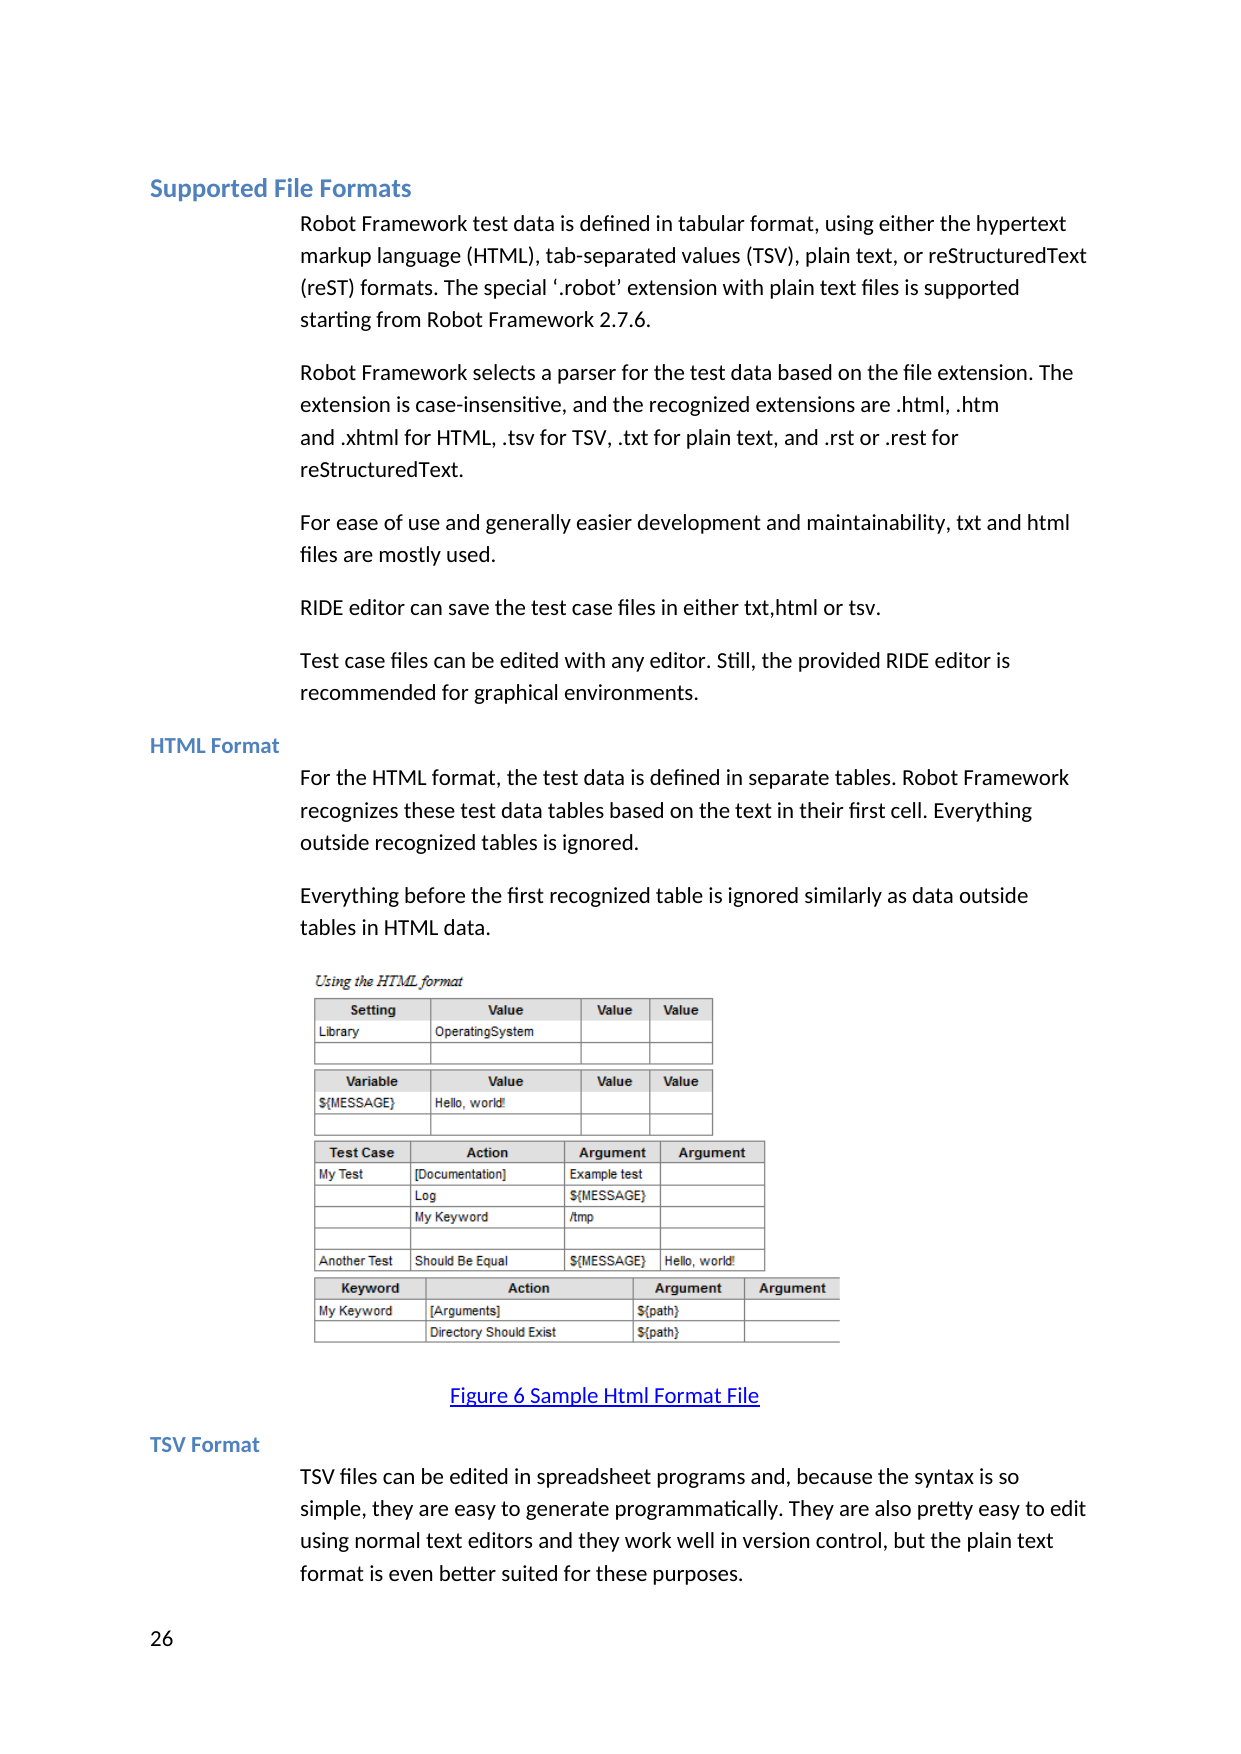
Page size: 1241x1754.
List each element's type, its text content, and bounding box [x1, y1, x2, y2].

text For the HTML format, the test data is defined in separate tables. Robot Framework recognizes these test data tables based on the text in their first cell. Everything outside recognized tables is ignored. [300, 763, 1090, 856]
subtitle TSV Format [150, 1430, 1090, 1458]
picture [300, 966, 879, 1357]
subtitle Supported File Formats [150, 171, 1090, 204]
text Robot Framework selects a parser for the test data based on the file extension. The extension is case-insensitive, and the recognized extensions are .html, .htm and .xhtml for HTML, .tsv for TSV, .txt for plain text, and .rst or .rest for reStructuredText. [300, 358, 1090, 483]
text TSV files can be edited in spreadsheet programs and, because the syntax is so simple, they are easy to generate programmatically. They are also pretty easy to edit using normal text editors and they work well in version control, but the plain text format is even better suited for these purposes. [300, 1462, 1090, 1587]
text Figure 6 Sample Html Format File [375, 1381, 1090, 1409]
text RIDE editor can save the test case files in either txt,html or tsv. [300, 593, 1090, 621]
text Test case files can be edited with any editor. Still, the provided RIDE editor is recommended for graphical environments. [300, 646, 1090, 706]
text For ease of use and generally easier development and maintainability, txt and html files are mostly used. [300, 508, 1090, 568]
text Robot Framework test data is defined in tabular format, using either the hypertext markup language (HTML), tab-separated values (TSV), plain text, or reStructuredText (reST) formats. The special ‘.robot’ extension with plain text files is supported starting from Robot Framework 2.7.6. [300, 209, 1090, 333]
subtitle HTML Format [150, 731, 1090, 759]
text Everything before the first recognized table is ignored similarly as data outside tables in HTML data. [300, 881, 1090, 941]
